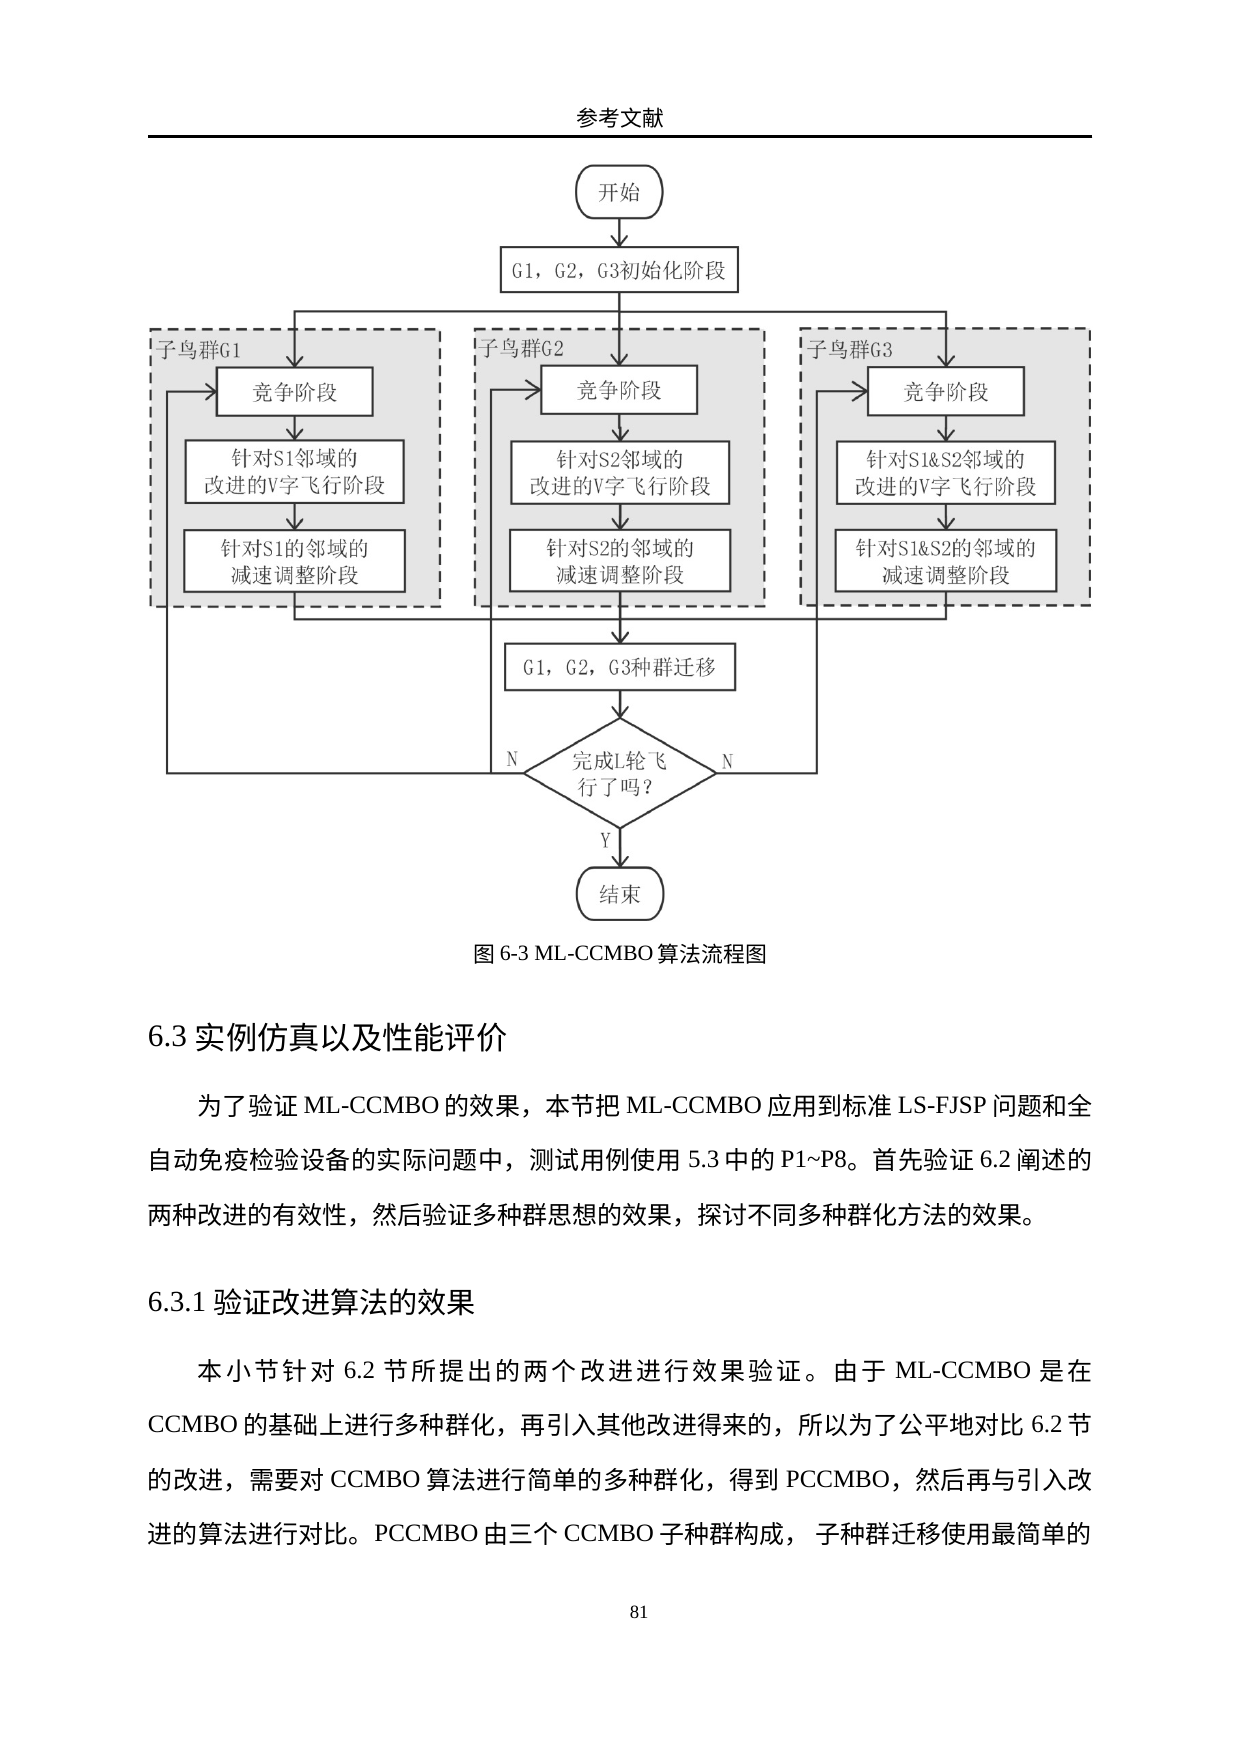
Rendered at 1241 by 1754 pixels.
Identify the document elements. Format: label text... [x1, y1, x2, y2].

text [148, 1351, 1092, 1551]
subtitle 6.3 实例仿真以及性能评价 [148, 1001, 1092, 1069]
text 图6-3 ML-CCMBO算法流程图 [148, 937, 1092, 969]
subtitle 6.3.1 验证改进算法的效果 [148, 1266, 1092, 1334]
picture [147, 162, 1093, 923]
text 为了验证ML-CCMBO的效果，本节把ML-CCMBO应用到标准LS-FJSP问题和全自动免疫检验设备的实际问题中，测试用例使用5.3中的P1~P8。首先验证6.2阐述的两种改进的有效性，然后验证多种群思想的效果，探讨不同多种群化方法的效果。 [148, 1086, 1092, 1231]
